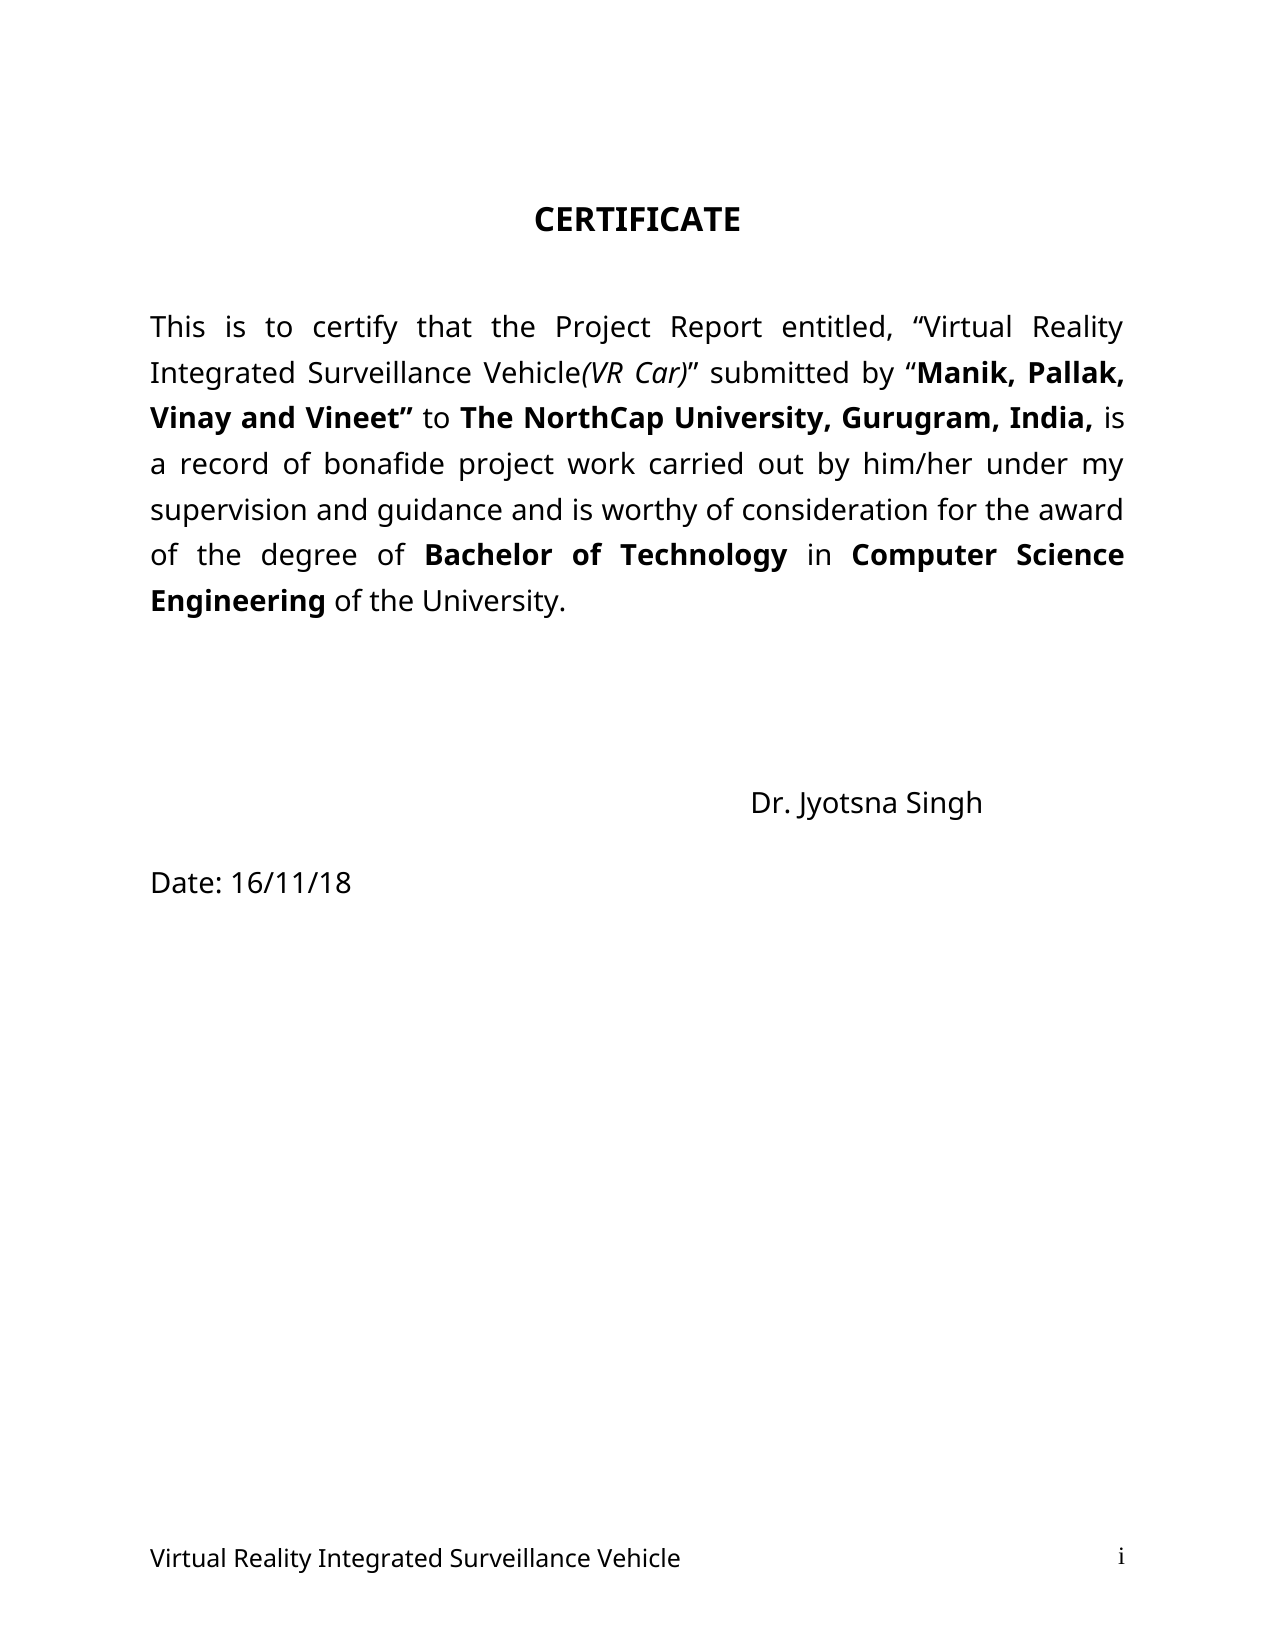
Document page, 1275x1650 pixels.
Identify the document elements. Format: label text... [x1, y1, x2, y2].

text This is to certify that the Project Report entitled, “Virtual Reality Integrated Surveillance Vehicle(VR Car)” submitted by “Manik, Pallak, Vinay and Vineet” to The NorthCap University, Gurugram, India, is a record of bonafide project work carried out by him/her under my supervision and guidance and is worthy of consideration for the award of the degree of Bachelor of Technology in Computer Science Engineering of the University. [150, 306, 1125, 620]
text CERTIFICATE [150, 196, 1125, 241]
text Date: 16/11/18 [150, 863, 1125, 902]
text Dr. Jyotsna Singh [150, 782, 1125, 822]
